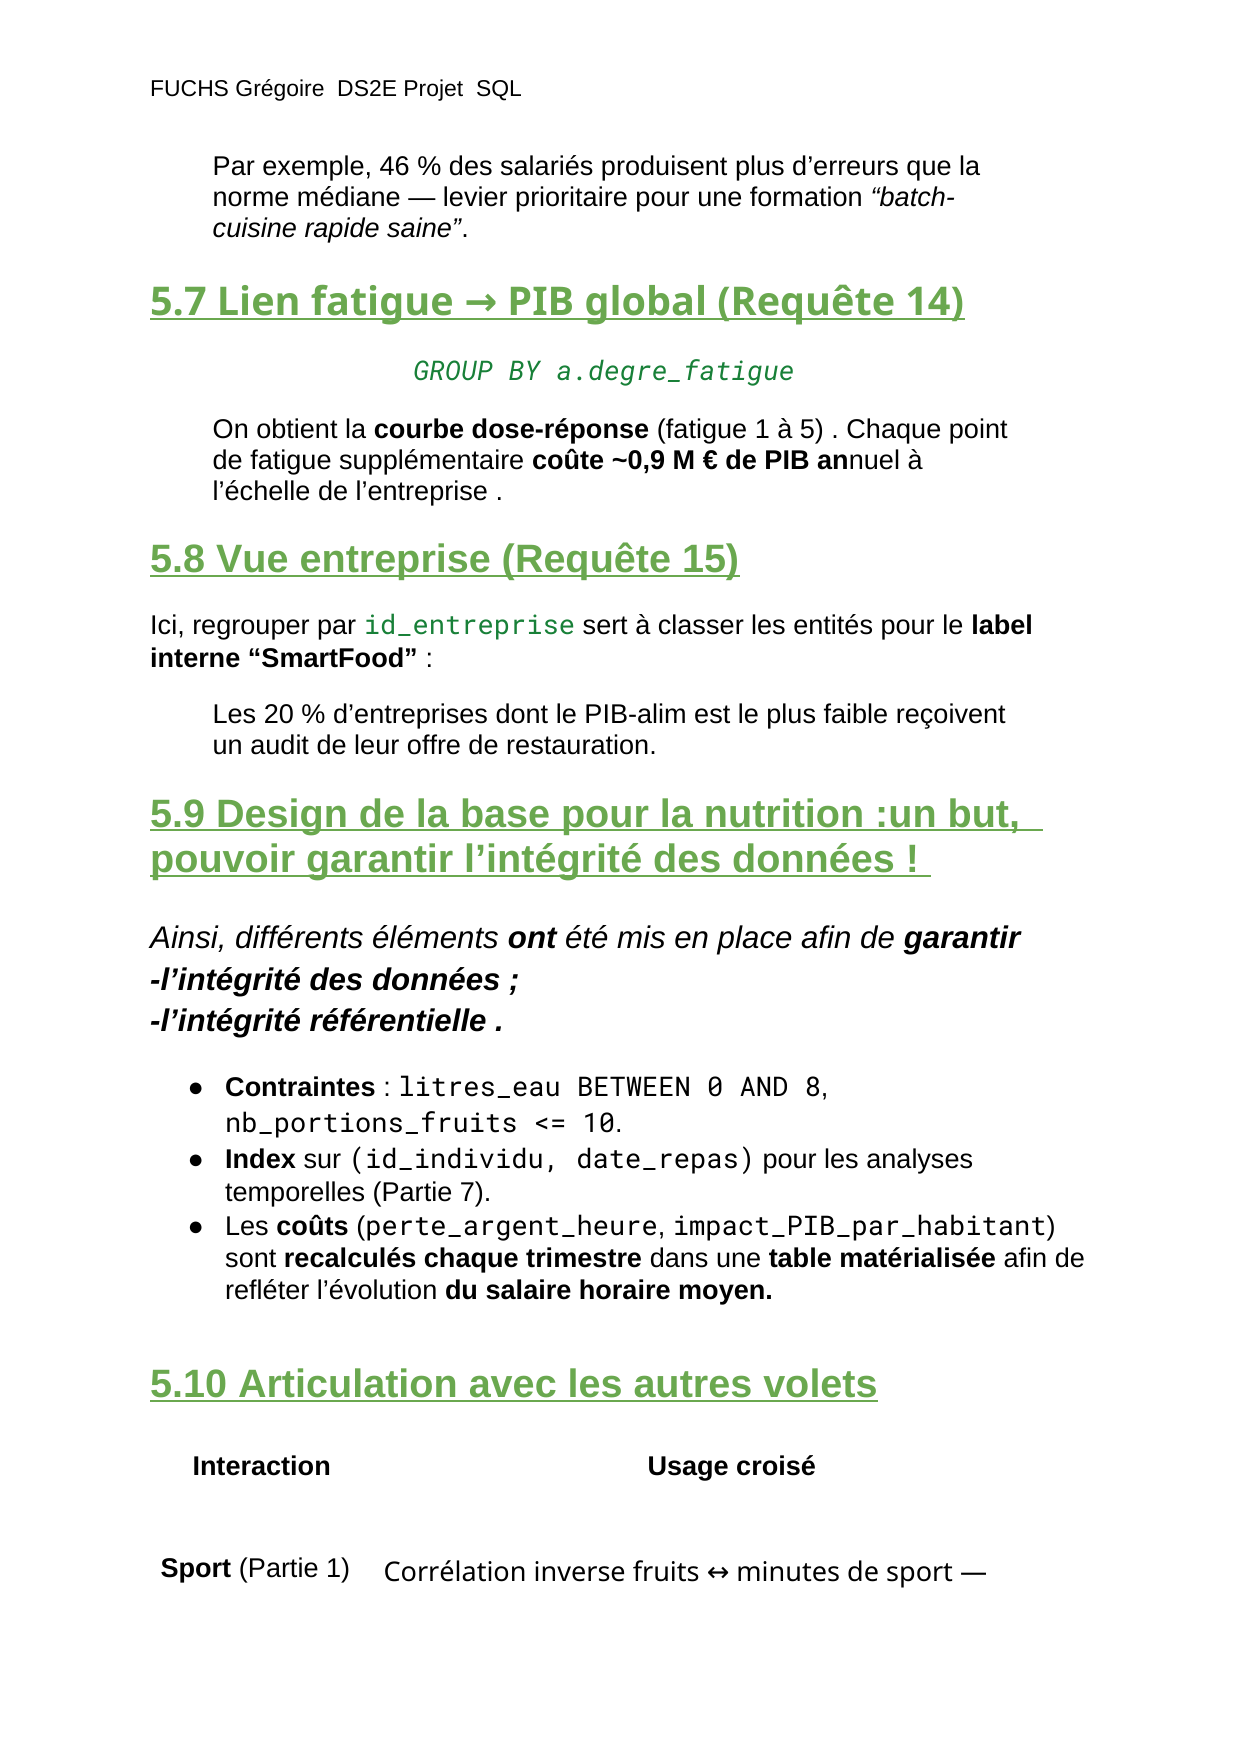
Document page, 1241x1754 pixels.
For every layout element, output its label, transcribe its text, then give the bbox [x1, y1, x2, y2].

text -l’intégrité référentielle . [150, 1002, 1090, 1038]
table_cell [373, 1517, 1090, 1599]
list Contraintes : litres_eau BETWEEN 0 AND 8, nb_portions_fruits <= 10. [187, 1068, 1090, 1140]
text Par exemple, 46 % des salariés produisent plus d’erreurs que la norme médiane — levier prioritaire pour une formation “batch-cuisine rapide saine”. [212, 150, 1028, 244]
subtitle 5.9 Design de la base pour la nutrition :un but, pouvoir garantir l’intégrité des données ! [150, 790, 1090, 881]
text Ainsi, différents éléments ont été mis en place afin de garantir [150, 919, 1090, 956]
table_header Interaction [150, 1415, 373, 1517]
table_header Usage croisé [373, 1415, 1090, 1517]
list Les coûts (perte_argent_heure, impact_PIB_par_habitant) sont recalculés chaque trimestre dans une table matérialisée afin de refléter l’évolution du salaire horaire moyen. [187, 1207, 1090, 1331]
list Index sur (id_individu, date_repas) pour les analyses temporelles (Partie 7). [187, 1140, 1090, 1207]
subtitle 5.8 Vue entreprise (Requête 15) [150, 536, 1090, 581]
text -l’intégrité des données ; [150, 961, 1090, 997]
table_cell Sport (Partie 1) [150, 1517, 373, 1599]
subtitle 5.7 Lien fatigue → PIB global (Requête 14) [150, 273, 1090, 327]
text Les 20 % d’entreprises dont le PIB-alim est le plus faible reçoivent un audit de leur offre de restauration. [212, 698, 1028, 761]
text GROUP BY a.degre_fatigue [150, 352, 1090, 388]
text Ici, regrouper par id_entreprise sert à classer les entités pour le label interne “SmartFood” : [150, 606, 1090, 673]
text On obtient la courbe dose-réponse (fatigue 1 à 5) . Chaque point de fatigue supplémentaire coûte ~0,9 M € de PIB annuel à l’échelle de l’entreprise . [212, 413, 1028, 506]
subtitle 5.10 Articulation avec les autres volets [150, 1361, 1090, 1406]
